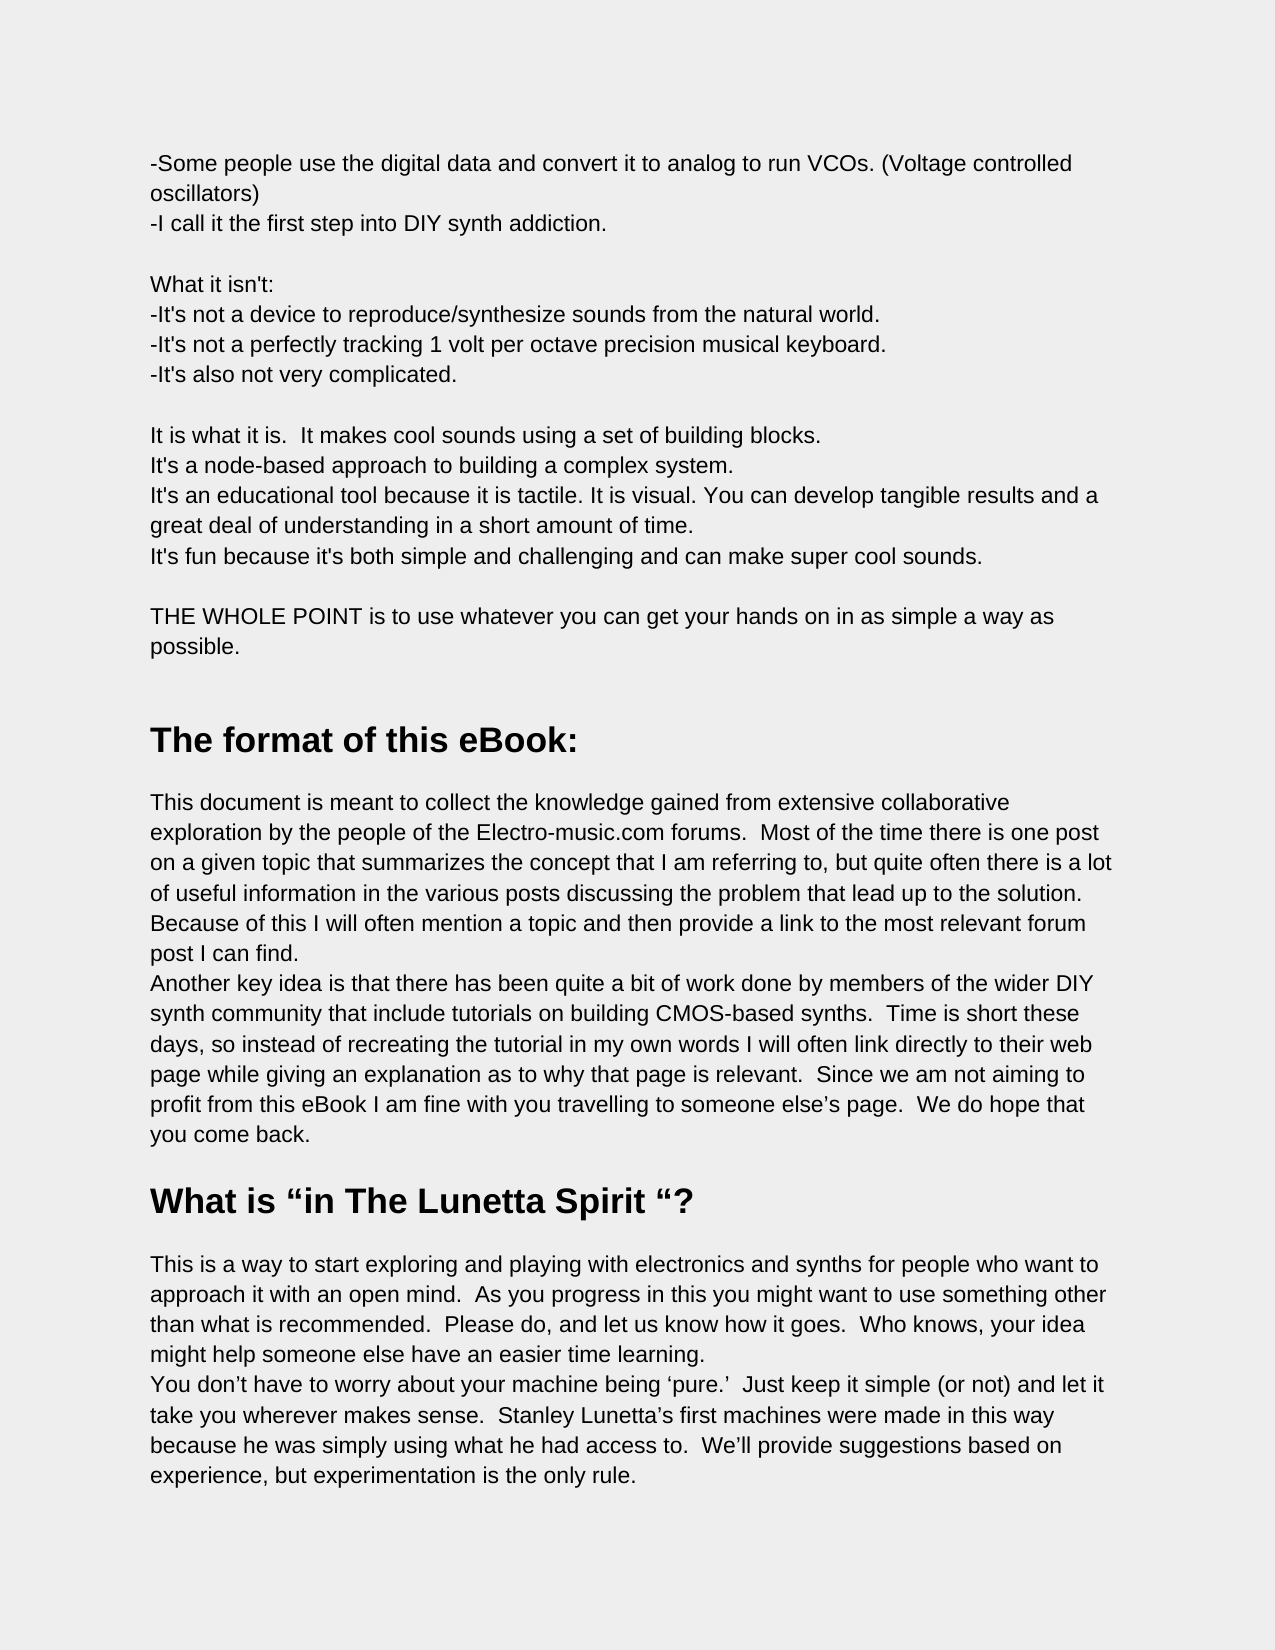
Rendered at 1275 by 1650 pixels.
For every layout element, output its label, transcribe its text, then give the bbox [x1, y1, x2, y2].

subtitle What is “in The Lunetta Spirit “? [150, 1181, 1125, 1221]
text It's a node-based approach to building a complex system. [150, 452, 1125, 478]
text This is a way to start exploring and playing with electronics and synths for people who want to approach it with an open mind. As you progress in this you might want to use something other than what is recommended. Please do, and let us know how it goes. Who knows, your idea might help someone else have an easier time learning. [150, 1251, 1125, 1367]
text You don’t have to worry about your machine being ‘pure.’ Just keep it simple (or not) and let it take you wherever makes sense. Stanley Lunetta’s first machines were made in this way because he was simply using what he had access to. We’ll provide suggestions based on experience, but experimentation is the only rule. [150, 1371, 1125, 1488]
text -Some people use the digital data and convert it to analog to run VCOs. (Voltage controlled oscillators) [150, 150, 1125, 207]
text THE WHOLE POINT is to use whatever you can get your hands on in as simple a way as possible. [150, 603, 1125, 660]
text -I call it the first step into DIY synth addiction. [150, 210, 1125, 237]
text -It's also not very complicated. [150, 361, 1125, 388]
text It's an educational tool because it is tactile. It is visual. You can develop tangible results and a great deal of understanding in a short amount of time. [150, 482, 1125, 539]
text It's fun because it's both simple and challenging and can make super cool sounds. [150, 543, 1125, 569]
text Another key idea is that there has been quite a bit of work done by members of the wider DIY synth community that include tutorials on building CMOS-based synths. Time is short these days, so instead of recreating the tutorial in my own words I will often link directly to their web page while giving an explanation as to why that page is relevant. Since we am not aiming to profit from this eBook I am fine with you travelling to someone else’s page. We do hope that you come back. [150, 970, 1125, 1148]
text -It's not a perfectly tracking 1 volt per octave precision musical keyboard. [150, 331, 1125, 358]
text This document is meant to collect the knowledge gained from extensive collaborative exploration by the people of the Electro-music.com forums. Most of the time there is one post on a given topic that summarizes the concept that I am referring to, but quite often there is a lot of useful information in the various posts discussing the problem that lead up to the solution. Because of this I will often mention a topic and then provide a link to the most relevant forum post I can find. [150, 789, 1125, 966]
subtitle The format of this eBook: [150, 719, 1125, 760]
text It is what it is. It makes cool sounds using a set of building blocks. [150, 422, 1125, 448]
text What it isn't: [150, 271, 1125, 297]
text -It's not a device to reproduce/synthesize sounds from the natural world. [150, 301, 1125, 327]
